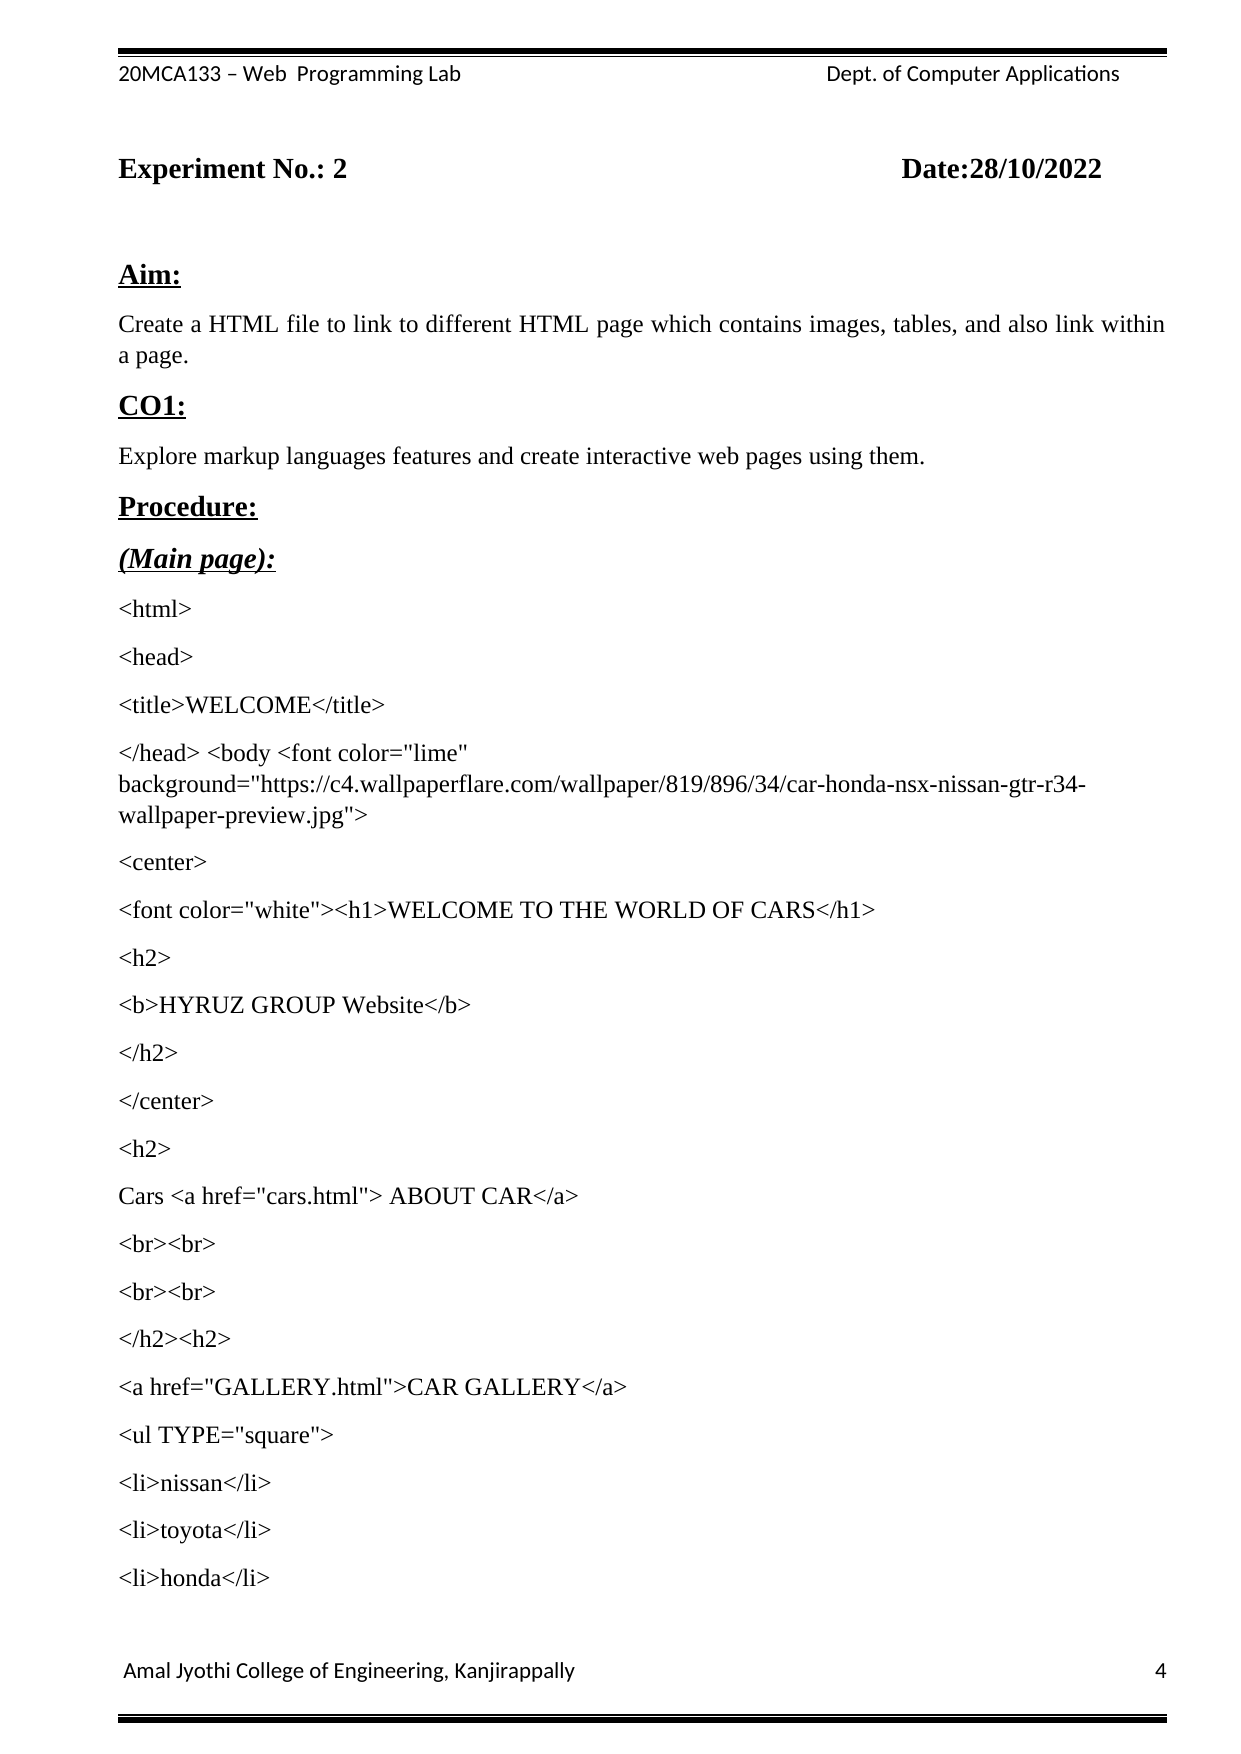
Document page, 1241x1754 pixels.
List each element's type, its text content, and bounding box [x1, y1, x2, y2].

text <head> [118, 642, 1167, 671]
text <br><br> [118, 1229, 1167, 1258]
text Experiment No.: 2 Date:28/10/2022 [118, 151, 1167, 185]
text (Main page): [118, 542, 1167, 575]
text </head> <body <font color="lime" background="https://c4.wallpaperflare.com/wallpaper/819/896/34/car-honda-nsx-nissan-gtr-r34-wallpaper-preview.jpg"> [118, 738, 1167, 828]
text <li>toyota</li> [118, 1515, 1167, 1544]
text Create a HTML file to link to different HTML page which contains images, tables, and also link within a page. [118, 309, 1167, 369]
text <html> [118, 594, 1167, 623]
text <font color="white"><h1>WELCOME TO THE WORLD OF CARS</h1> [118, 895, 1167, 924]
text <h2> [118, 943, 1167, 972]
text CO1: [118, 388, 1167, 422]
text <ul TYPE="square"> [118, 1420, 1167, 1449]
text <a href="GALLERY.html">CAR GALLERY</a> [118, 1372, 1167, 1401]
text <b>HYRUZ GROUP Website</b> [118, 991, 1167, 1019]
text Procedure: [118, 489, 1167, 522]
text <li>honda</li> [118, 1563, 1167, 1592]
text <h2> [118, 1134, 1167, 1162]
text <br><br> [118, 1277, 1167, 1306]
text Aim: [118, 257, 1167, 290]
text </center> [118, 1086, 1167, 1115]
text Explore markup languages features and create interactive web pages using them. [118, 441, 1167, 470]
text <title>WELCOME</title> [118, 690, 1167, 719]
text <li>nissan</li> [118, 1468, 1167, 1496]
text </h2> [118, 1038, 1167, 1067]
text Cars <a href="cars.html"> ABOUT CAR</a> [118, 1181, 1167, 1210]
text </h2><h2> [118, 1324, 1167, 1353]
text <center> [118, 847, 1167, 876]
